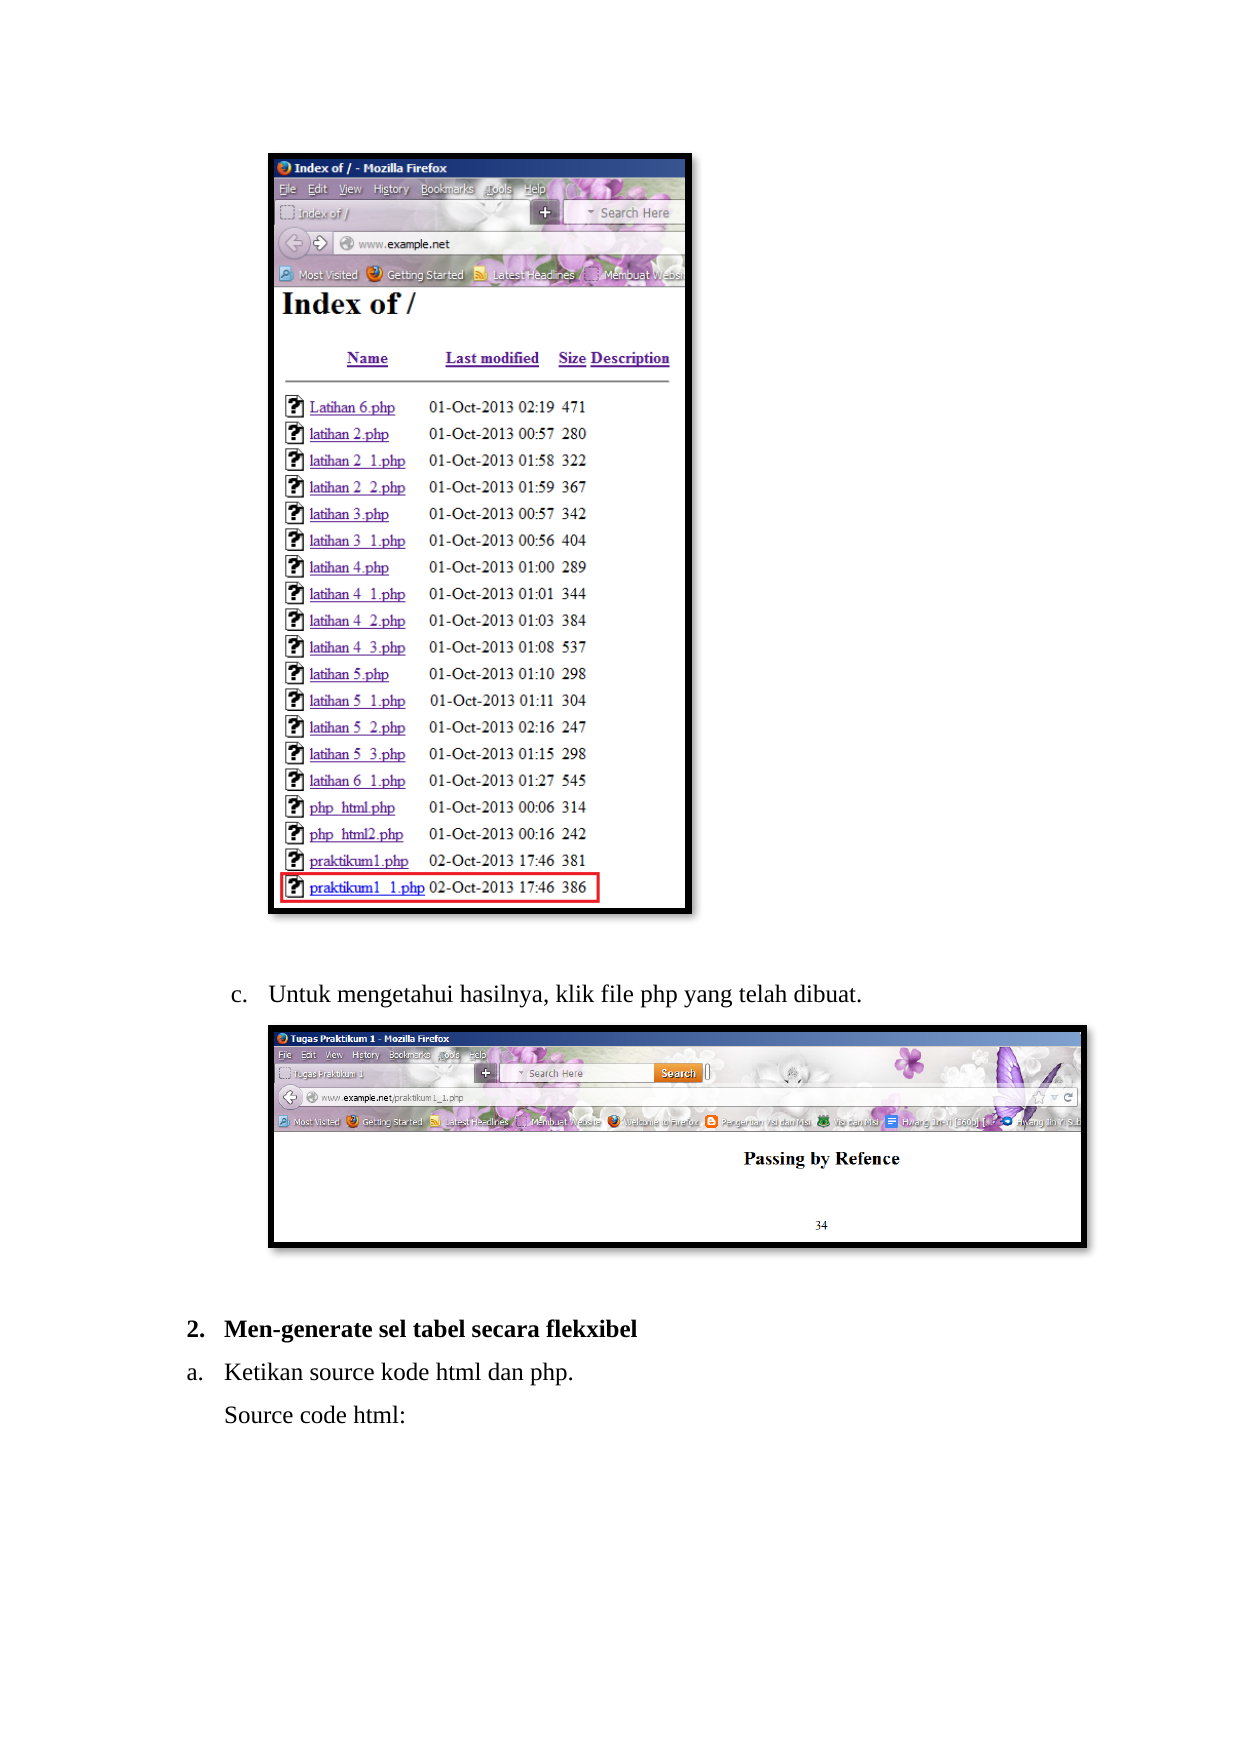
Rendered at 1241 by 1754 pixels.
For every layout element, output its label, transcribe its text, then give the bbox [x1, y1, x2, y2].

list Untuk mengetahui hasilnya, klik file php yang telah dibuat. [231, 979, 1090, 1008]
picture [274, 1032, 1081, 1242]
picture [274, 159, 685, 908]
list Men-generate sel tabel secara flekxibel [186, 1314, 1090, 1342]
list Source code html: [224, 1400, 1090, 1429]
list Ketikan source kode html dan php. [186, 1357, 1090, 1386]
